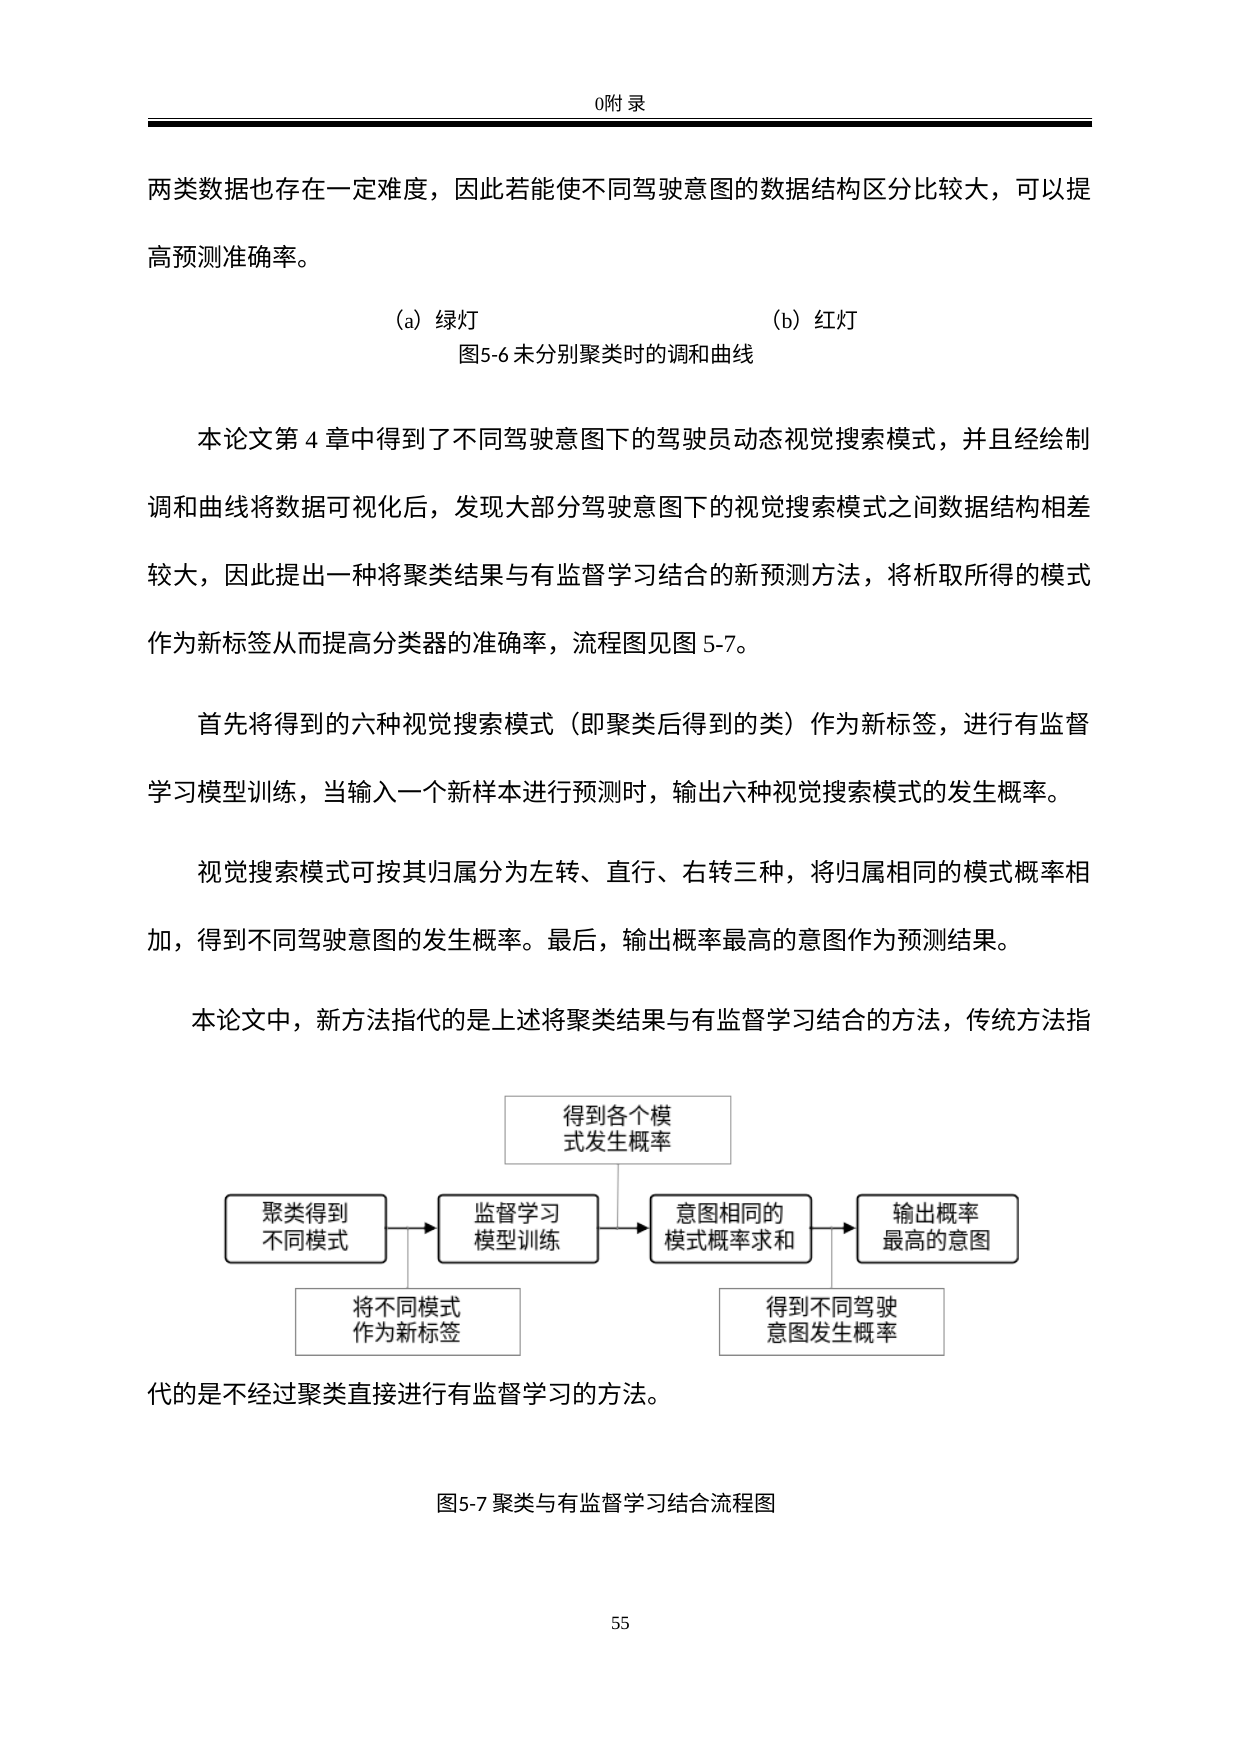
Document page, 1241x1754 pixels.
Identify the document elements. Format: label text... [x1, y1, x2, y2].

text 如图5-5所示，分别为聚类情况下，绘制的左转、直行、右转三种驾驶意图的调和曲线。绿灯情况下，直行和右转的调和曲线结构比较类似，因此分类器不容易区分这两类数据。红灯情况下，左转和右转的调和曲结构也类似，对于分类器来说，区分这两类数据也存在一定难度，因此若能使不同驾驶意图的数据结构区分比较大，可以提高预测准确率。 [148, 154, 1092, 290]
text 视觉搜索模式可按其归属分为左转、直行、右转三种，将归属相同的模式概率相加，得到不同驾驶意图的发生概率。最后，输出概率最高的意图作为预测结果。 [148, 837, 1092, 972]
text 首先将得到的六种视觉搜索模式（即聚类后得到的类）作为新标签，进行有监督学习模型训练，当输入一个新样本进行预测时，输出六种视觉搜索模式的发生概率。 [148, 688, 1092, 824]
text （a）绿灯 （b）红灯 [148, 302, 1092, 336]
text 本论文第4 章中得到了不同驾驶意图下的驾驶员动态视觉搜索模式，并且经绘制调和曲线将数据可视化后，发现大部分驾驶意图下的视觉搜索模式之间数据结构相差较大，因此提出一种将聚类结果与有监督学习结合的新预测方法，将析取所得的模式作为新标签从而提高分类器的准确率，流程图见图5-6。 [148, 404, 1092, 676]
subtitle 未分别聚类时的调和曲线 [148, 336, 1092, 370]
subtitle 聚类与有监督学习结合流程图 [148, 1485, 1092, 1519]
text 本论文中，新方法指代的是上述将聚类结果与有监督学习结合的方法，传统方法指代的是不经过聚类直接进行有监督学习的方法。 [148, 985, 1092, 1426]
